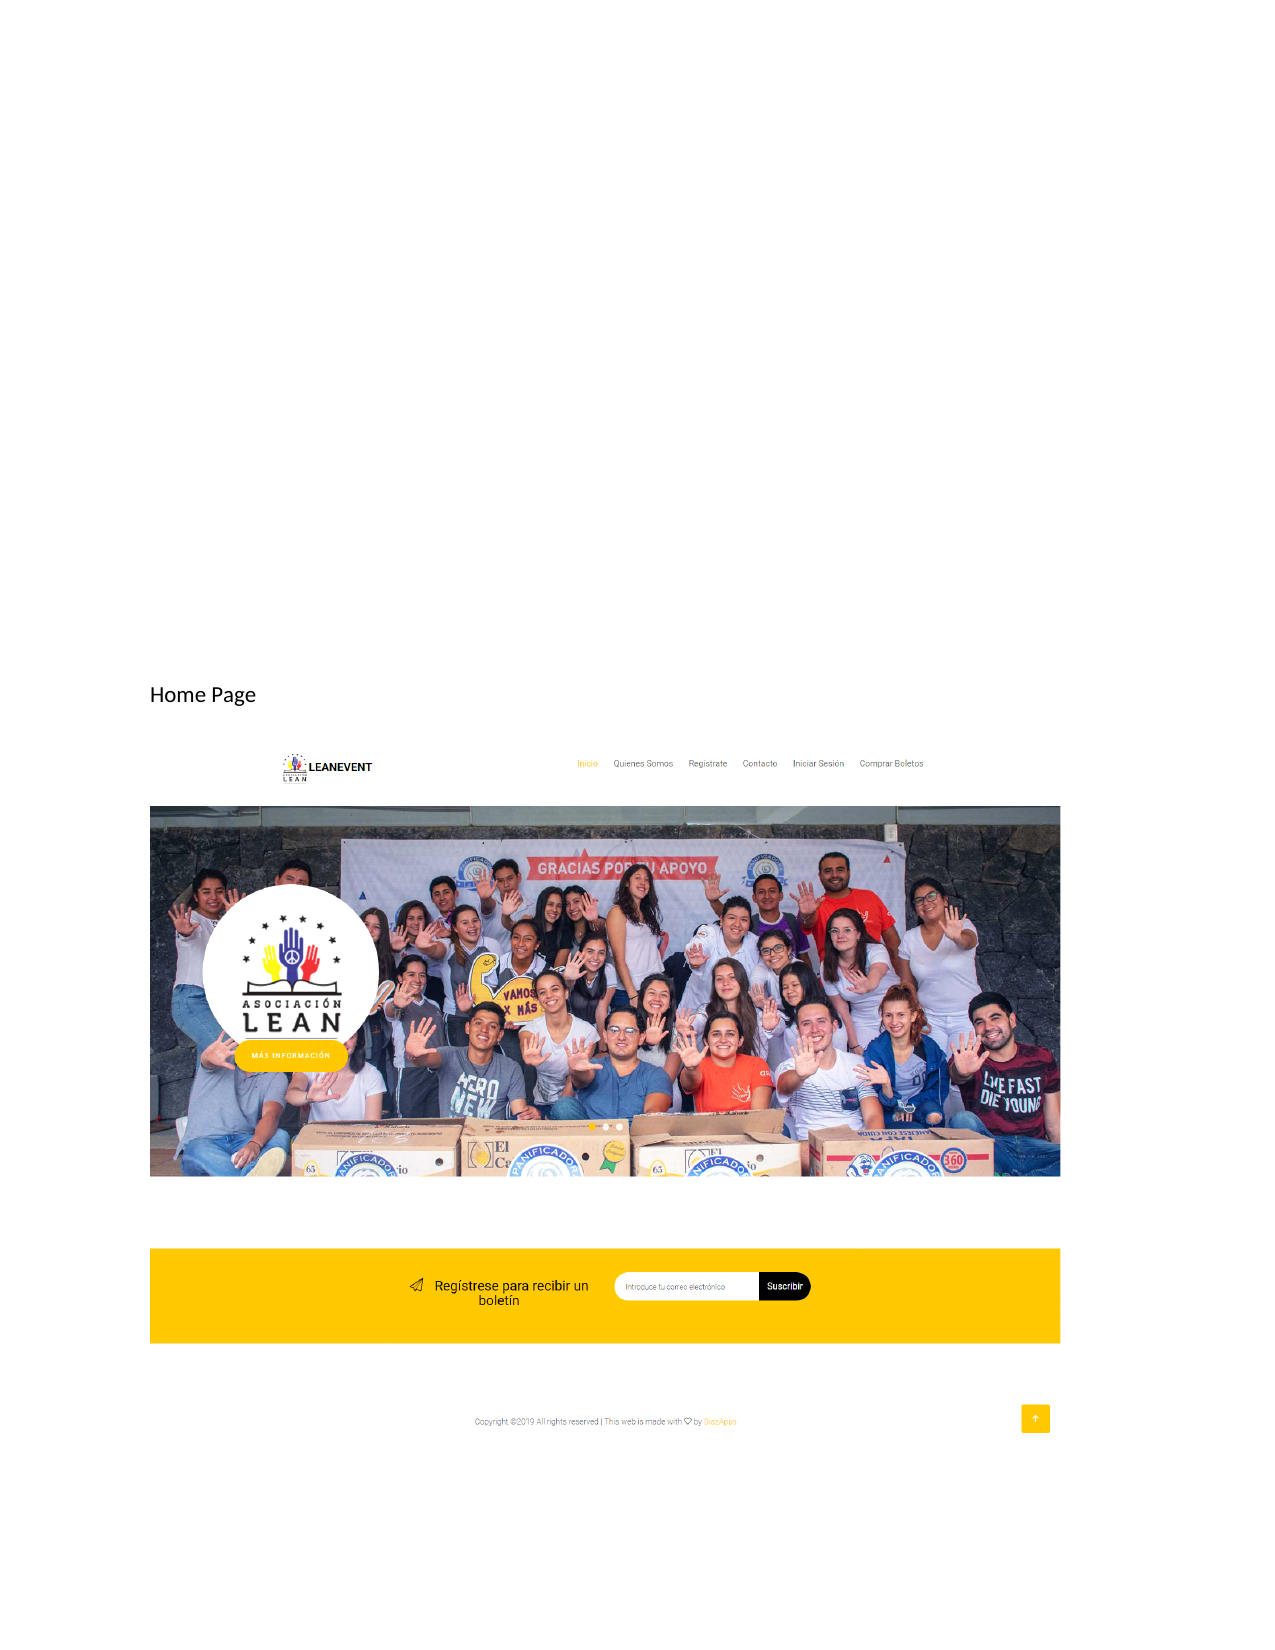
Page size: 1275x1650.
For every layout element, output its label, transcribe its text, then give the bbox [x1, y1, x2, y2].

picture [150, 729, 1061, 1444]
text Home Page [150, 680, 1125, 708]
